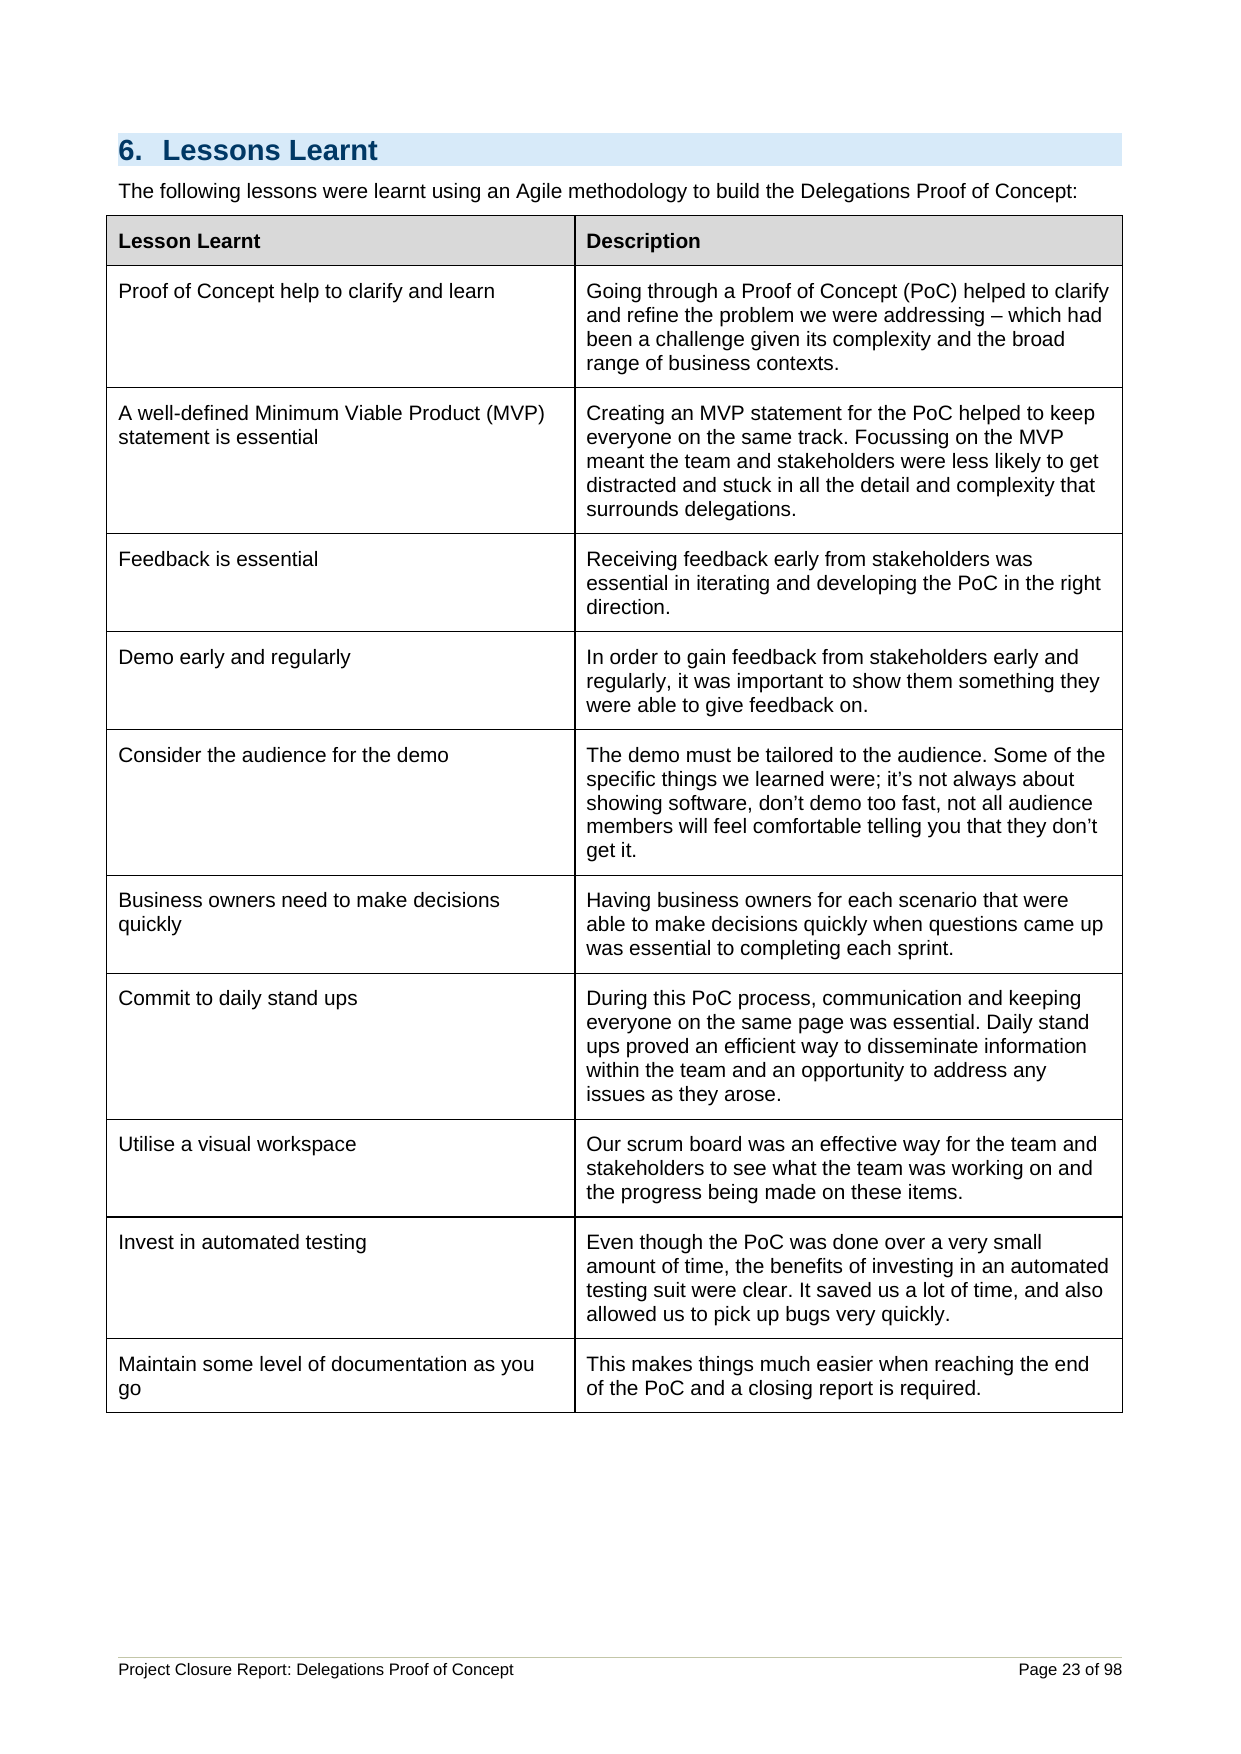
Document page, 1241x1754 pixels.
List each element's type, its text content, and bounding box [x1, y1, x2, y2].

table_cell Receiving feedback early from stakeholders was essential in iterating and developing the PoC in the right direction. [576, 534, 1122, 631]
table_cell Consider the audience for the demo [107, 730, 574, 875]
table_cell This makes things much easier when reaching the end of the PoC and a closing report is required. [576, 1339, 1122, 1412]
table_header Description [576, 216, 1122, 265]
table_cell Commit to daily stand ups [107, 974, 574, 1118]
table_cell A well-defined Minimum Viable Product (MVP) statement is essential [107, 388, 574, 533]
table_cell Business owners need to make decisions quickly [107, 876, 574, 973]
table_cell In order to gain feedback from stakeholders early and regularly, it was important to show them something they were able to give feedback on. [576, 632, 1122, 729]
table_cell Demo early and regularly [107, 632, 574, 729]
table_cell Even though the PoC was done over a very small amount of time, the benefits of investing in an automated testing suit were clear. It saved us a lot of time, and also allowed us to pick up bugs very quickly. [576, 1218, 1122, 1338]
subtitle Lessons Learnt [118, 133, 1122, 166]
table_cell Utilise a visual workspace [107, 1120, 574, 1216]
table_cell The demo must be tailored to the audience. Some of the specific things we learned were; it’s not always about showing software, don’t demo too fast, not all audience members will feel comfortable telling you that they don’t get it. [576, 730, 1122, 875]
table_cell Proof of Concept help to clarify and learn [107, 266, 574, 387]
table_header Lesson Learnt [107, 216, 574, 265]
table_cell During this PoC process, communication and keeping everyone on the same page was essential. Daily stand ups proved an efficient way to disseminate information within the team and an opportunity to address any issues as they arose. [576, 974, 1122, 1118]
table_cell Maintain some level of documentation as you go [107, 1339, 574, 1412]
table_cell Invest in automated testing [107, 1218, 574, 1338]
table_cell Going through a Proof of Concept (PoC) helped to clarify and refine the problem we were addressing – which had been a challenge given its complexity and the broad range of business contexts. [576, 266, 1122, 387]
table_cell Our scrum board was an effective way for the team and stakeholders to see what the team was working on and the progress being made on these items. [576, 1120, 1122, 1216]
table_cell Having business owners for each scenario that were able to make decisions quickly when questions came up was essential to completing each sprint. [576, 876, 1122, 973]
table_cell Feedback is essential [107, 534, 574, 631]
text The following lessons were learnt using an Agile methodology to build the Delegations Proof of Concept: [118, 179, 1122, 203]
table_cell Creating an MVP statement for the PoC helped to keep everyone on the same track. Focussing on the MVP meant the team and stakeholders were less likely to get distracted and stuck in all the detail and complexity that surrounds delegations. [576, 388, 1122, 533]
